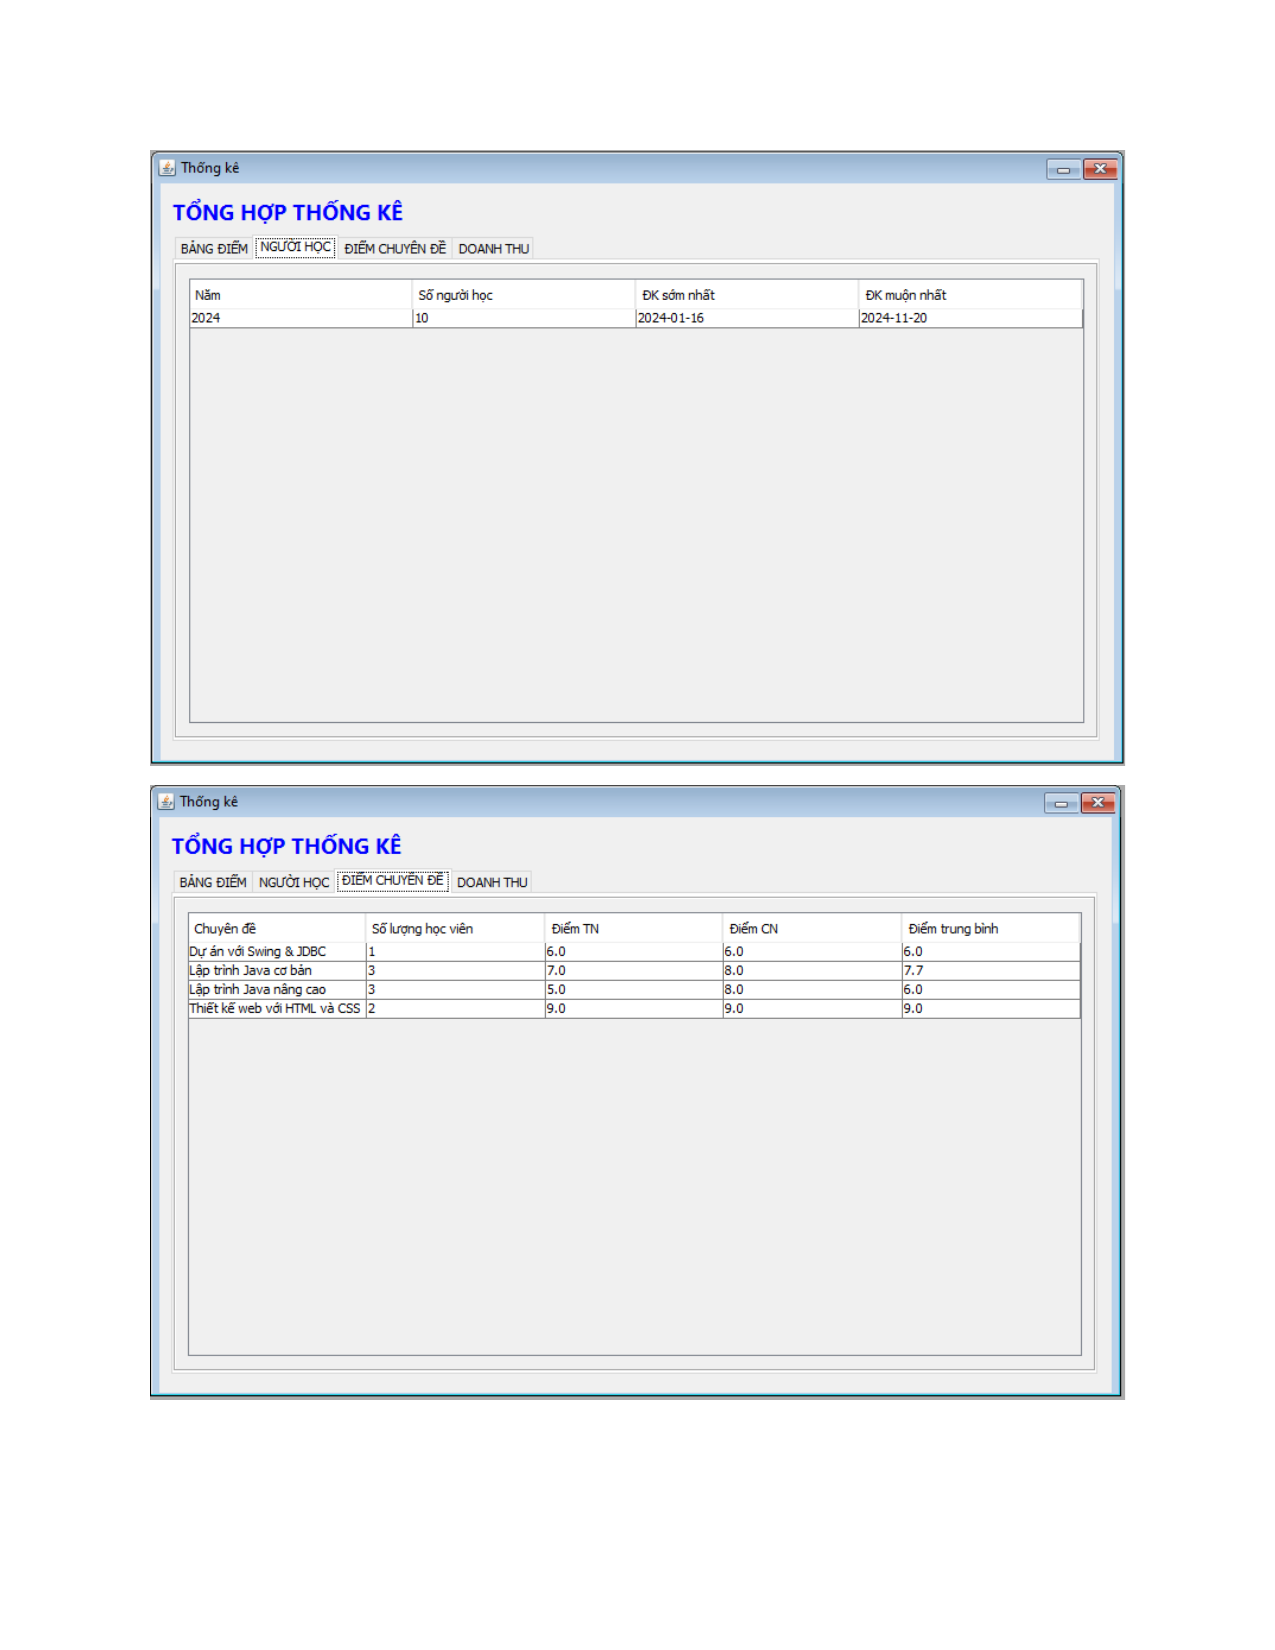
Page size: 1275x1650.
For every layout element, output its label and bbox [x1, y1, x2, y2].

picture [150, 785, 1125, 1400]
picture [150, 150, 1125, 766]
